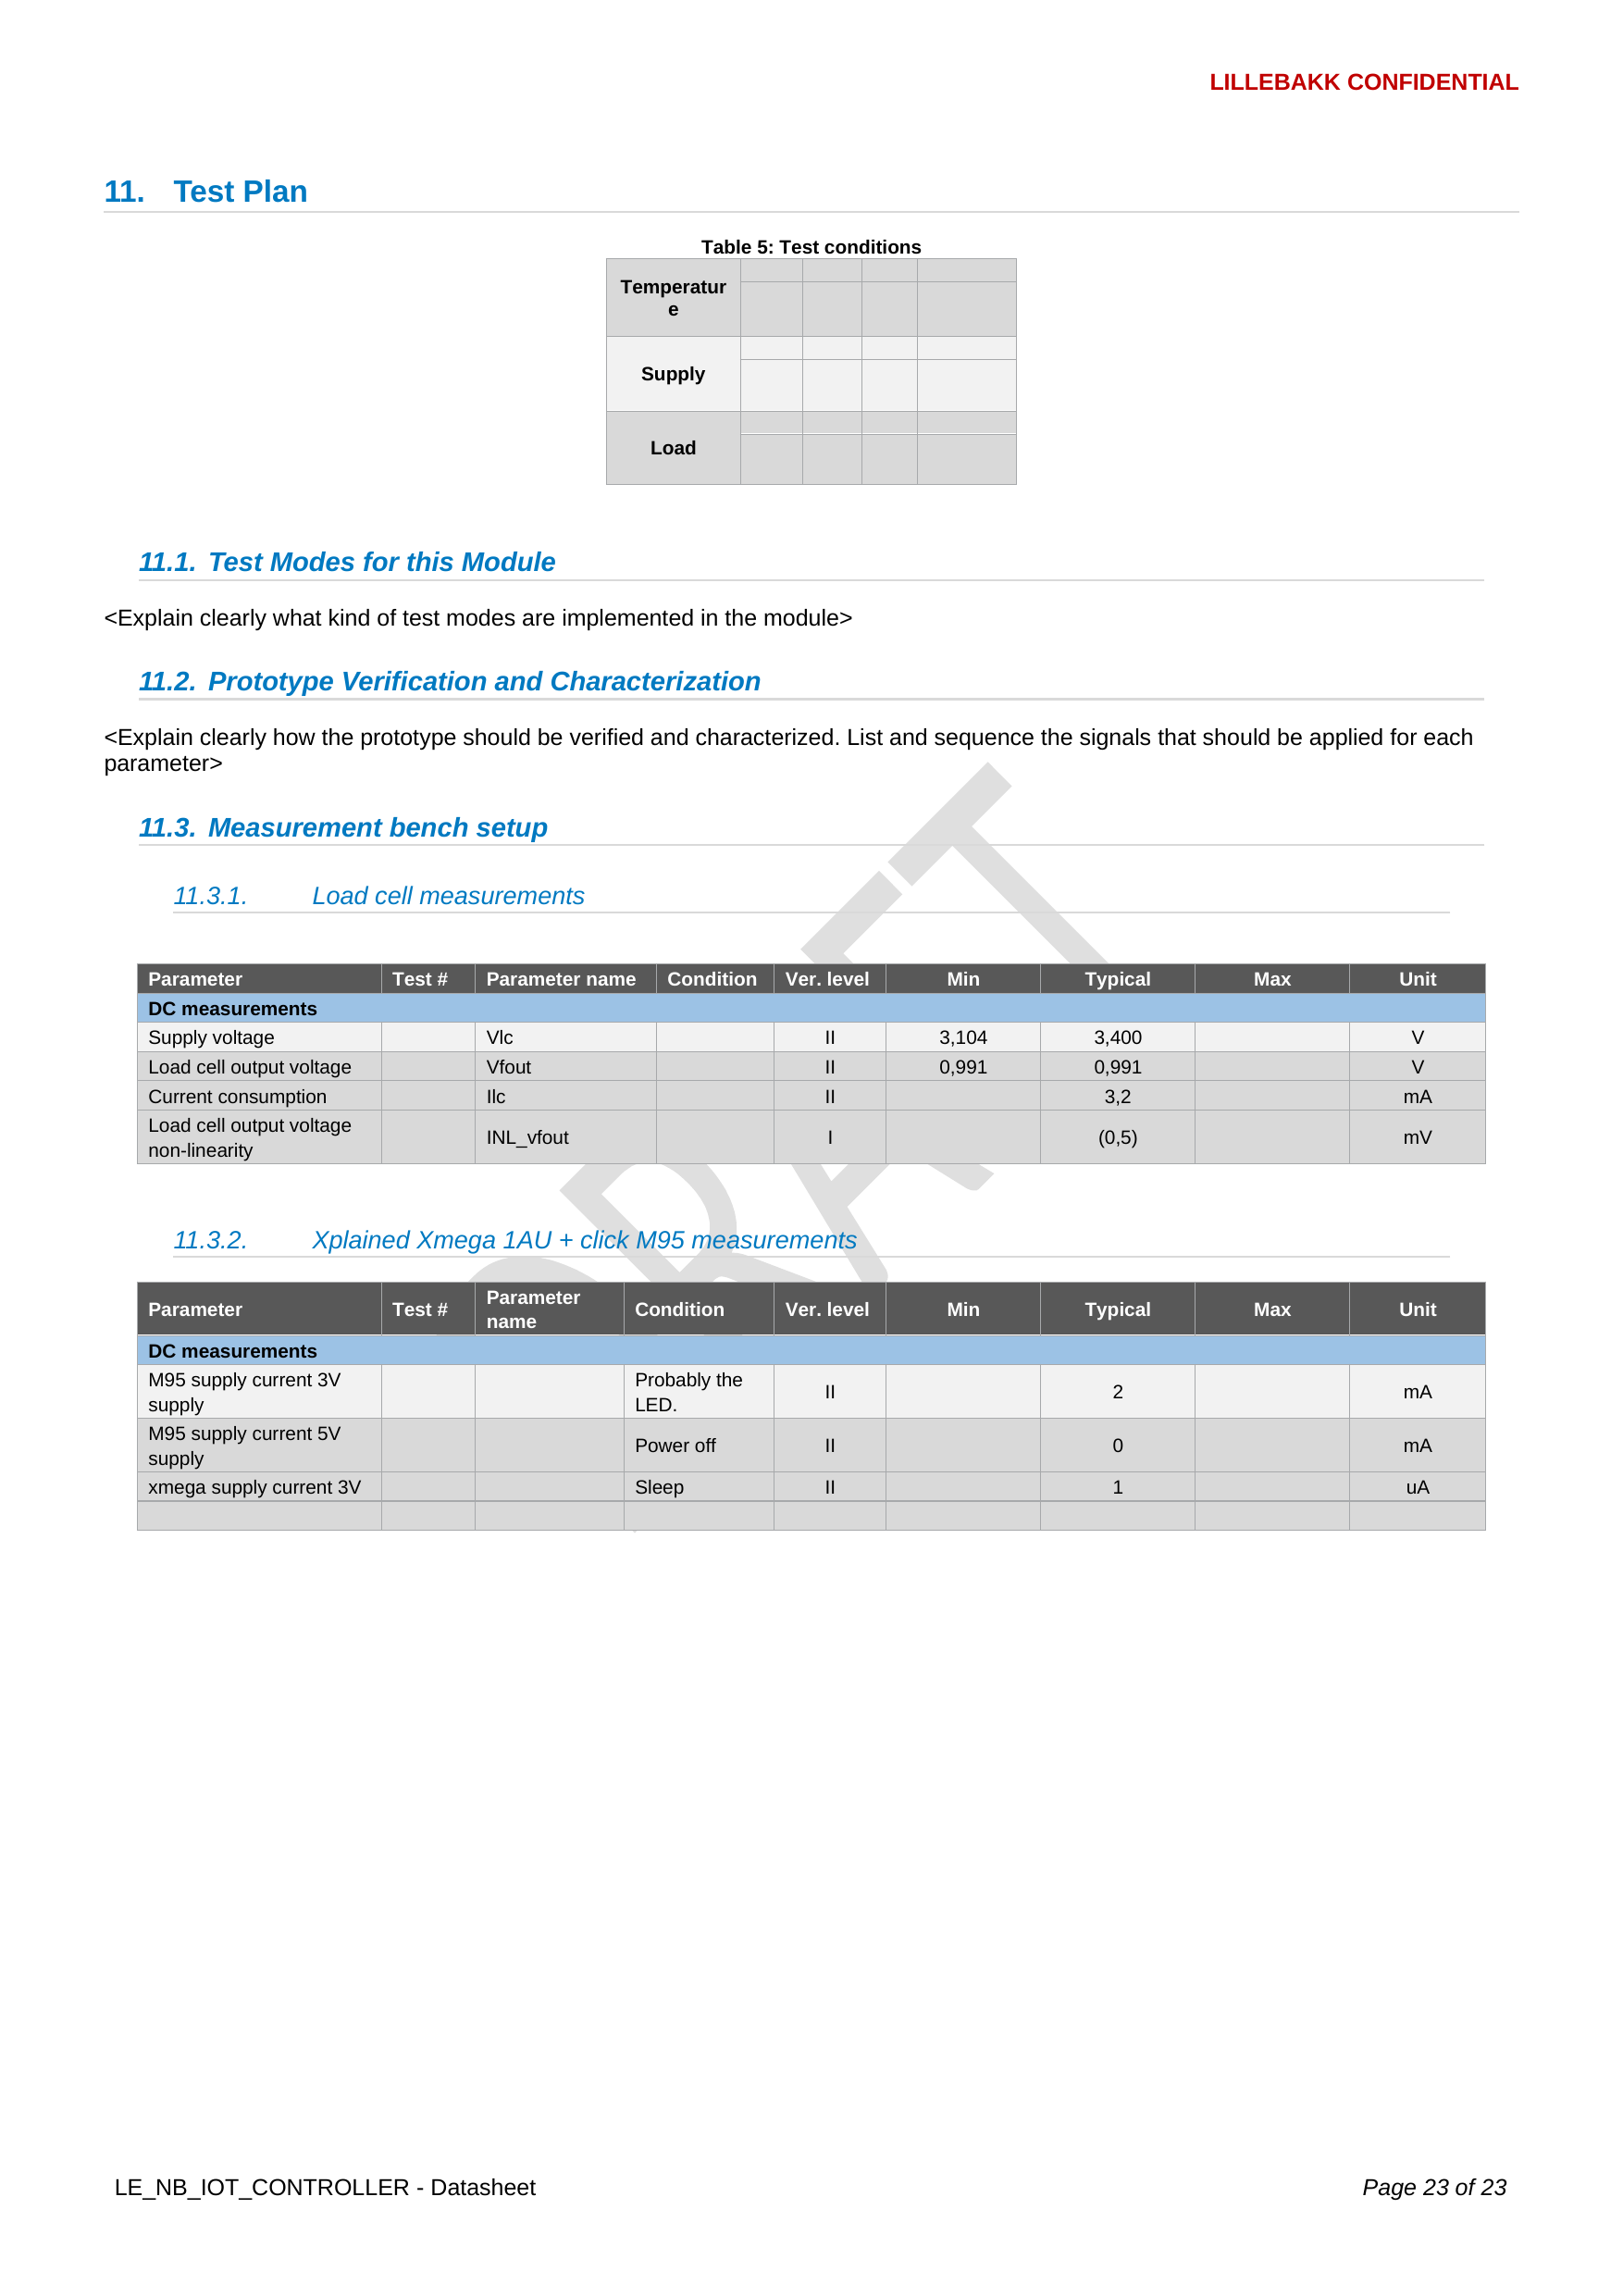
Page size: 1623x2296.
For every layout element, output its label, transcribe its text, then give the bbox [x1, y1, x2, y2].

table_cell (0,5) [1041, 1111, 1195, 1163]
table_cell Sleep [625, 1472, 774, 1500]
table_cell Vlc [476, 1023, 656, 1051]
table_cell [918, 412, 1016, 433]
table_cell Probably the LED. [625, 1365, 774, 1418]
table_cell Vfout [476, 1052, 656, 1080]
table_cell xmega supply current 3V [138, 1472, 381, 1500]
table_cell [862, 435, 917, 484]
table_cell [918, 435, 1016, 484]
table_header Condition [625, 1283, 774, 1334]
table_cell Current consumption [138, 1081, 381, 1110]
table_cell [1196, 1365, 1349, 1418]
table_header Parameter name [476, 964, 656, 993]
table_cell [382, 1419, 475, 1471]
table_cell Load cell output voltage [138, 1052, 381, 1080]
table_cell [1350, 1502, 1485, 1530]
table_cell 3,400 [1041, 1023, 1195, 1051]
table_cell [625, 1502, 774, 1530]
table_cell [1041, 1502, 1195, 1530]
table_cell [657, 1023, 774, 1051]
table_cell [382, 1365, 475, 1418]
table_cell II [774, 1052, 886, 1080]
table_cell 1 [1041, 1472, 1195, 1500]
table_cell [382, 1111, 475, 1163]
table_cell M95 supply current 3V supply [138, 1365, 381, 1418]
table_cell Load cell output voltage non-linearity [138, 1111, 381, 1163]
table_cell mA [1350, 1419, 1485, 1471]
table_header Condition [657, 964, 774, 993]
subtitle Load cell measurements [173, 881, 1450, 912]
table_cell 0,991 [886, 1052, 1040, 1080]
table_cell [886, 1365, 1040, 1418]
text <Explain clearly how the prototype should be verified and characterized. List and sequence the signals that should be applied for each parameter> [104, 724, 1519, 776]
table_cell [476, 1502, 624, 1530]
table_cell mA [1350, 1081, 1485, 1110]
table_cell V [1350, 1052, 1485, 1080]
table_cell [918, 360, 1016, 410]
table_cell [1196, 1419, 1349, 1471]
table_cell [1196, 1052, 1349, 1080]
table_header Parameter name [476, 1283, 624, 1334]
table_cell [918, 282, 1016, 336]
table_cell [741, 337, 802, 359]
table_header Typical [1041, 1283, 1195, 1334]
table_header [741, 259, 802, 281]
table_cell [657, 1111, 774, 1163]
table_cell [741, 282, 802, 336]
table_cell DC measurements [138, 1336, 1485, 1364]
table_header [862, 259, 917, 281]
table_header Test # [382, 1283, 475, 1334]
table_cell [1196, 1081, 1349, 1110]
table_cell [862, 282, 917, 336]
table_header Min [886, 964, 1040, 993]
table_cell [476, 1365, 624, 1418]
table_cell [741, 435, 802, 484]
table_cell [382, 1052, 475, 1080]
table_header Ver. level [774, 964, 886, 993]
table_cell V [1350, 1023, 1485, 1051]
table_cell Power off [625, 1419, 774, 1471]
table_cell [382, 1081, 475, 1110]
table_cell 0,991 [1041, 1052, 1195, 1080]
table_header Min [886, 1283, 1040, 1334]
table_header Max [1196, 1283, 1349, 1334]
table_cell [862, 337, 917, 359]
table_cell [862, 412, 917, 433]
table_cell [862, 360, 917, 410]
table_cell I [774, 1111, 886, 1163]
table_cell II [774, 1472, 886, 1500]
table_cell [382, 1472, 475, 1500]
subtitle Prototype Verification and Characterization [139, 665, 1484, 698]
table_cell 3,2 [1041, 1081, 1195, 1110]
subtitle Test Plan [104, 173, 1519, 211]
table_header Unit [1350, 964, 1485, 993]
table_cell [382, 1502, 475, 1530]
table_cell DC measurements [138, 994, 1485, 1022]
table_cell II [774, 1419, 886, 1471]
table_cell [886, 1472, 1040, 1500]
table_cell [476, 1419, 624, 1471]
table_cell [741, 360, 802, 410]
table_cell [774, 1502, 886, 1530]
table_cell 3,104 [886, 1023, 1040, 1051]
table_header [918, 259, 1016, 281]
table_cell [886, 1081, 1040, 1110]
text <Explain clearly what kind of test modes are implemented in the module> [104, 604, 1519, 630]
subtitle Measurement bench setup [139, 812, 1484, 844]
table_cell 2 [1041, 1365, 1195, 1418]
table_cell Supply voltage [138, 1023, 381, 1051]
table_cell [803, 360, 861, 410]
table_header [803, 259, 861, 281]
subtitle Test Modes for this Module [139, 546, 1484, 579]
table_header Temperature [607, 259, 740, 336]
table_cell [886, 1111, 1040, 1163]
table_cell [138, 1502, 381, 1530]
table_cell mA [1350, 1365, 1485, 1418]
table_cell INL_vfout [476, 1111, 656, 1163]
table_cell [476, 1472, 624, 1500]
table_cell [1196, 1111, 1349, 1163]
table_cell [1196, 1472, 1349, 1500]
table_cell Supply [607, 337, 740, 410]
table_header Test # [382, 964, 475, 993]
table_header Parameter [138, 964, 381, 993]
table_cell [1196, 1502, 1349, 1530]
table_header Parameter [138, 1283, 381, 1334]
table_cell [803, 435, 861, 484]
table_cell mV [1350, 1111, 1485, 1163]
table_cell [803, 282, 861, 336]
table_cell M95 supply current 5V supply [138, 1419, 381, 1471]
table_header Typical [1041, 964, 1195, 993]
table_cell Load [607, 412, 740, 484]
table_cell II [774, 1365, 886, 1418]
table_header Max [1196, 964, 1349, 993]
table_cell [803, 337, 861, 359]
table_cell Ilc [476, 1081, 656, 1110]
table_header Ver. level [774, 1283, 886, 1334]
table_cell [803, 412, 861, 433]
subtitle Xplained Xmega 1AU + click M95 measurements [173, 1225, 1450, 1256]
table_cell [657, 1052, 774, 1080]
table_cell [657, 1081, 774, 1110]
text Table 5: Test conditions [104, 236, 1519, 258]
table_cell II [774, 1081, 886, 1110]
table_cell 0 [1041, 1419, 1195, 1471]
table_cell [886, 1502, 1040, 1530]
table_cell [1196, 1023, 1349, 1051]
table_cell [382, 1023, 475, 1051]
table_header Unit [1350, 1283, 1485, 1334]
table_cell [886, 1419, 1040, 1471]
table_cell [918, 337, 1016, 359]
table_cell [741, 412, 802, 433]
table_cell II [774, 1023, 886, 1051]
table_cell uA [1350, 1472, 1485, 1500]
